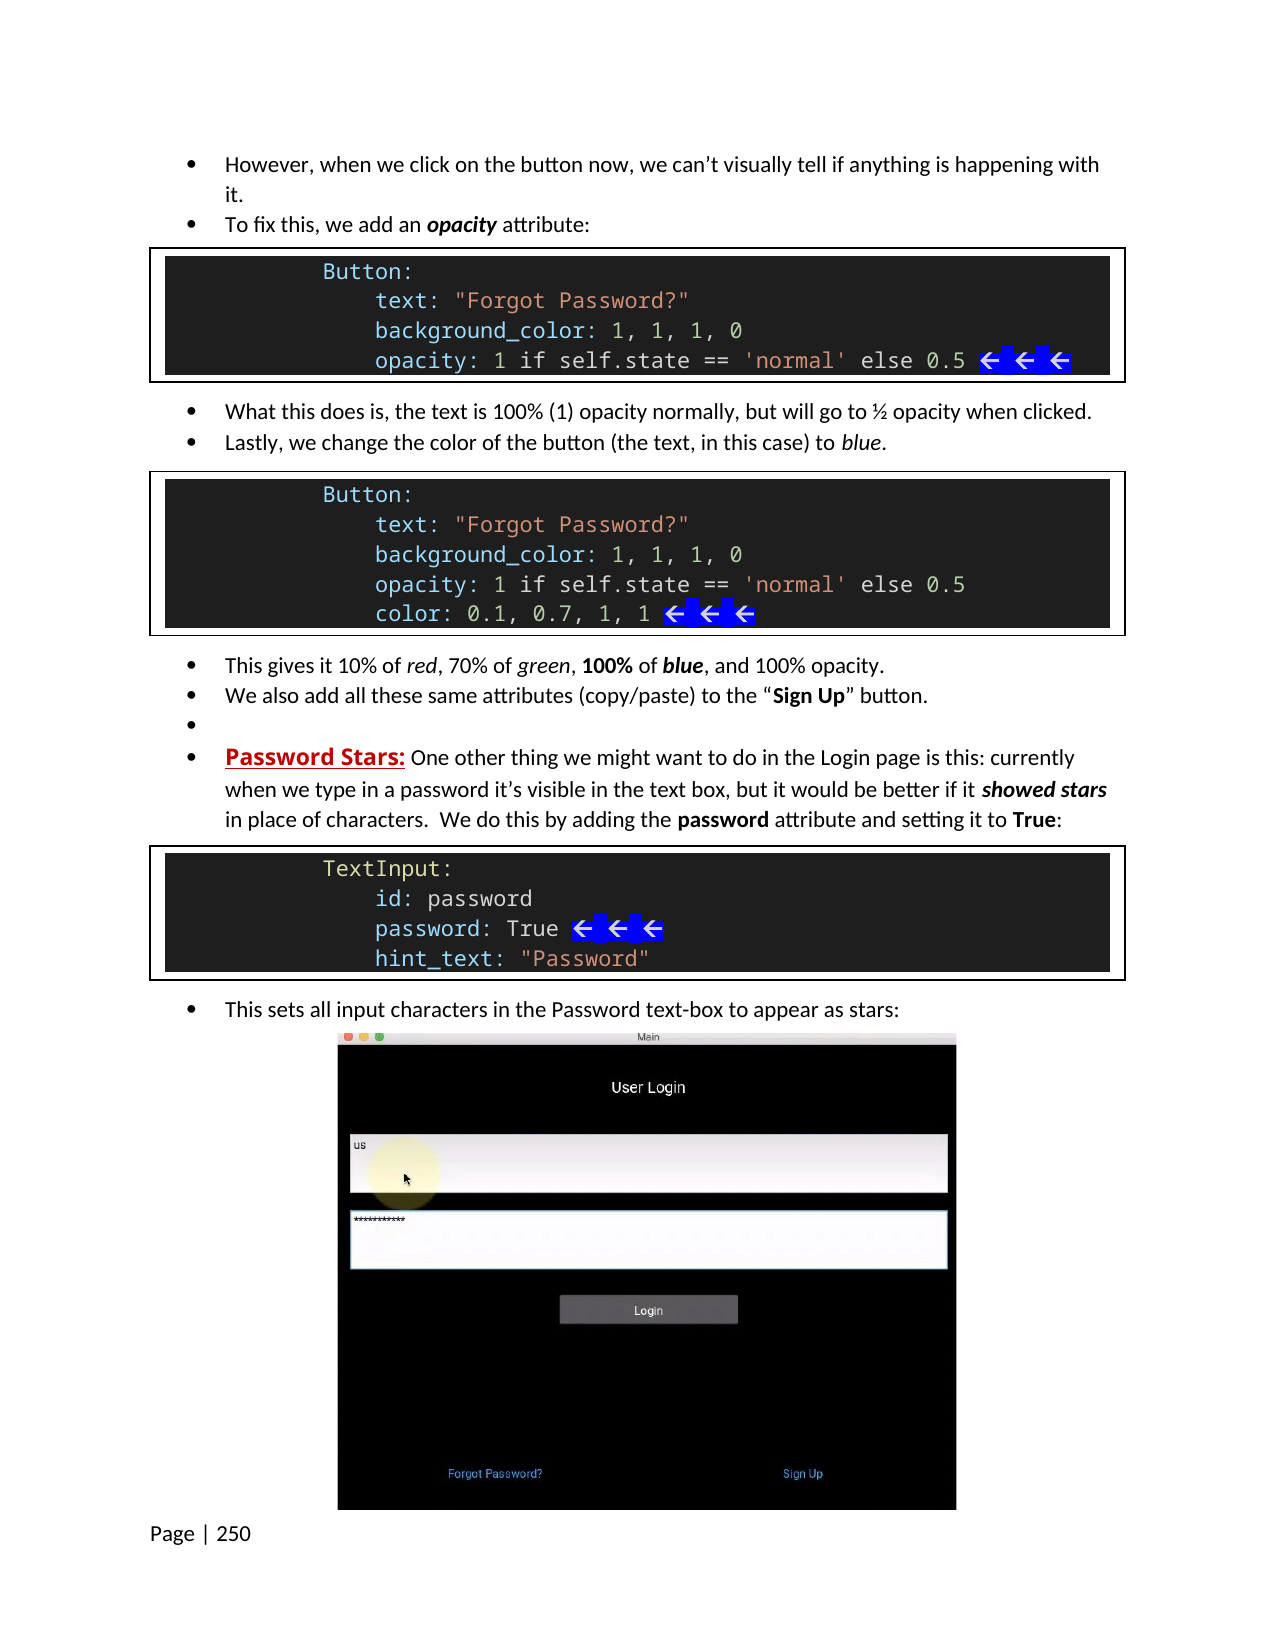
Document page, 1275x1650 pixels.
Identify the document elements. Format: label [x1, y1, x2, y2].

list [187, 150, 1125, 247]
picture [337, 1033, 957, 1510]
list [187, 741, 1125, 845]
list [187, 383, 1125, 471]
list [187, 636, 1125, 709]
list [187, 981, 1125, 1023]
